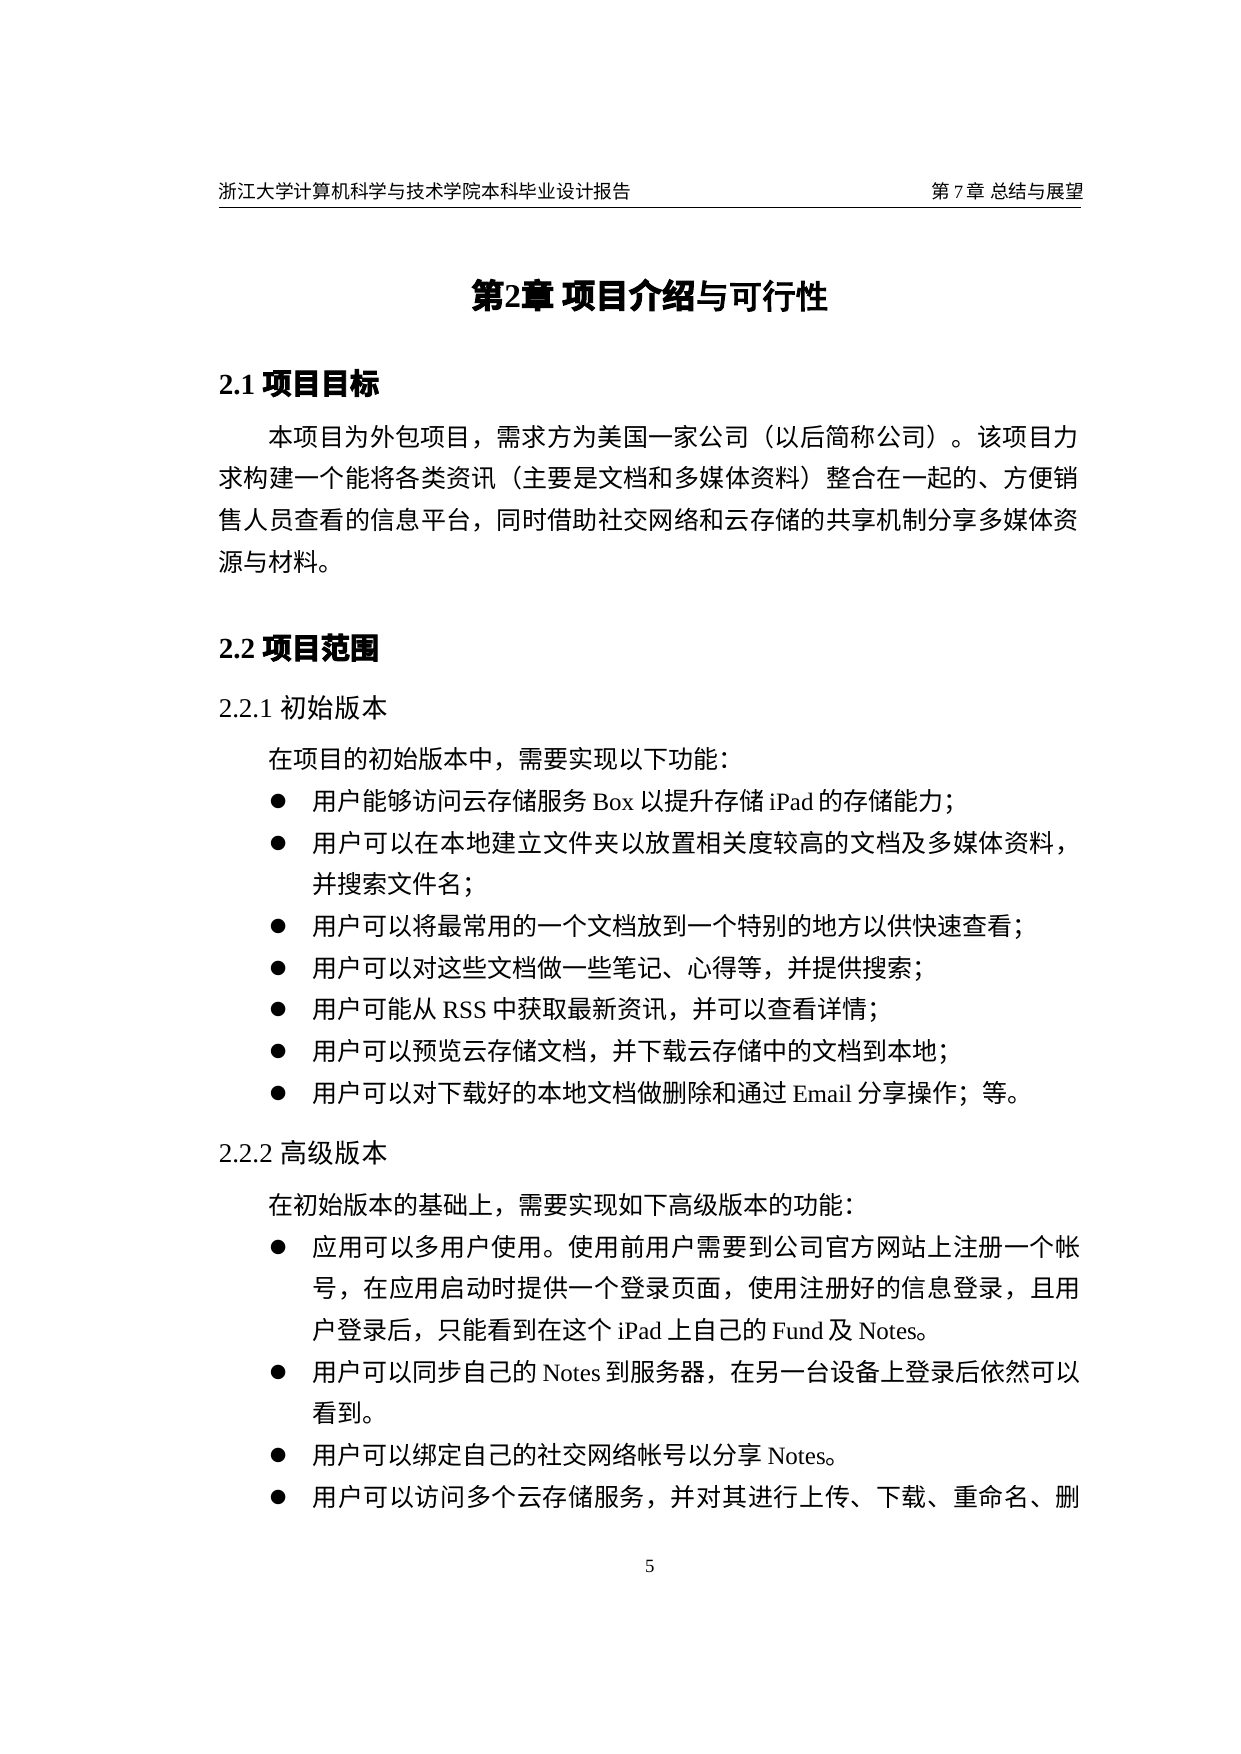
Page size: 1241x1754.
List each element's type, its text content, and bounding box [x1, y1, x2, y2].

subtitle 项目介绍与可行性 [218, 274, 1081, 315]
text 本项目为外包项目，需求方为美国一家公司（以后简称公司）。该项目力求构建一个能将各类资讯（主要是文档和多媒体资料）整合在一起的、方便销售人员查看的信息平台，同时借助社交网络和云存储的共享机制分享多媒体资源与材料。 [218, 413, 1081, 579]
text 初始版本 [218, 690, 1081, 723]
list 用户可能从RSS中获取最新资讯，并可以查看详情； [268, 986, 1081, 1027]
list 用户可以在本地建立文件夹以放置相关度较高的文档及多媒体资料，并搜索文件名； [268, 819, 1081, 902]
list 用户能够访问云存储服务Box以提升存储iPad的存储能力； [268, 777, 1081, 819]
text 项目目标 [218, 365, 1081, 400]
list 用户可以将最常用的一个文档放到一个特别的地方以供快速查看； [268, 902, 1081, 944]
text 在初始版本的基础上，需要实现如下高级版本的功能： [218, 1181, 1081, 1223]
list 用户可以对这些文档做一些笔记、心得等，并提供搜索； [268, 944, 1081, 986]
list 用户可以绑定自己的社交网络帐号以分享Notes。 [268, 1431, 1081, 1473]
list 应用可以多用户使用。使用前用户需要到公司官方网站上注册一个帐号，在应用启动时提供一个登录页面，使用注册好的信息登录，且用户登录后，只能看到在这个iPad上自己的Fund及Notes。 [268, 1223, 1081, 1348]
text 项目范围 [218, 629, 1081, 665]
list 用户可以对下载好的本地文档做删除和通过Email分享操作；等。 [268, 1069, 1081, 1111]
list 用户可以访问多个云存储服务，并对其进行上传、下载、重命名、删除等多种操作。 [268, 1473, 1081, 1514]
text 高级版本 [218, 1136, 1081, 1168]
list 用户可以预览云存储文档，并下载云存储中的文档到本地； [268, 1027, 1081, 1069]
list 用户可以同步自己的Notes到服务器，在另一台设备上登录后依然可以看到。 [268, 1348, 1081, 1431]
text 在项目的初始版本中，需要实现以下功能： [218, 736, 1081, 777]
